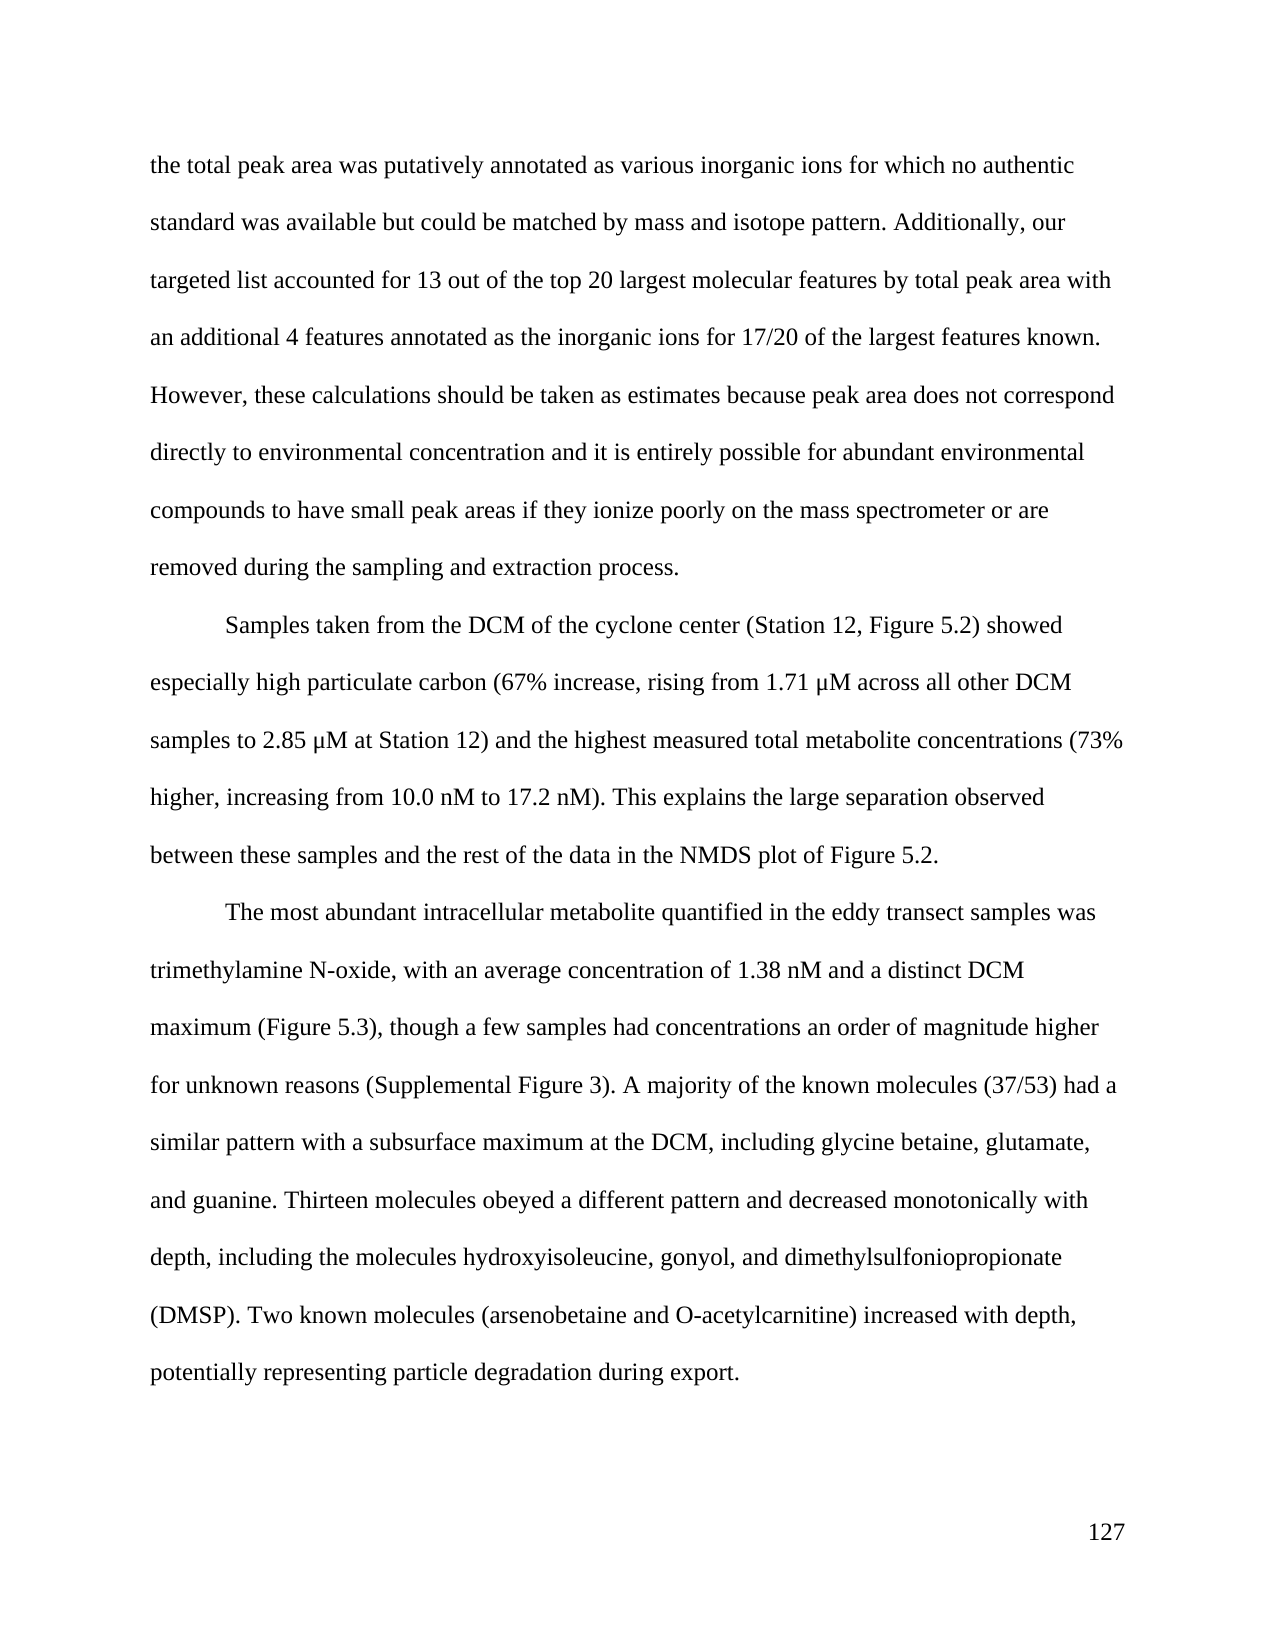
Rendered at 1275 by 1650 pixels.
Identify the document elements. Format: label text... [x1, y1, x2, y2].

text The most abundant intracellular metabolite quantified in the eddy transect samples was trimethylamine N-oxide, with an average concentration of 1.38 nM and a distinct DCM maximum (Figure 5.3), though a few samples had concentrations an order of magnitude higher for unknown reasons (Supplemental Figure 3). A majority of the known molecules (37/53) had a similar pattern with a subsurface maximum at the DCM, including glycine betaine, glutamate, and guanine. Thirteen molecules obeyed a different pattern and decreased monotonically with depth, including the molecules hydroxyisoleucine, gonyol, and dimethylsulfoniopropionate (DMSP). Two known molecules (arsenobetaine and O-acetylcarnitine) increased with depth, potentially representing particle degradation during export. [150, 897, 1125, 1386]
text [150, 150, 1125, 581]
text Samples taken from the DCM of the cyclone center (Station 12, Figure 5.2) showed especially high particulate carbon (67% increase, rising from 1.71 μM across all other DCM samples to 2.85 μM at Station 12) and the highest measured total metabolite concentrations (73% higher, increasing from 10.0 nM to 17.2 nM). This explains the large separation observed between these samples and the rest of the data in the NMDS plot of Figure 5.2. [150, 610, 1125, 869]
